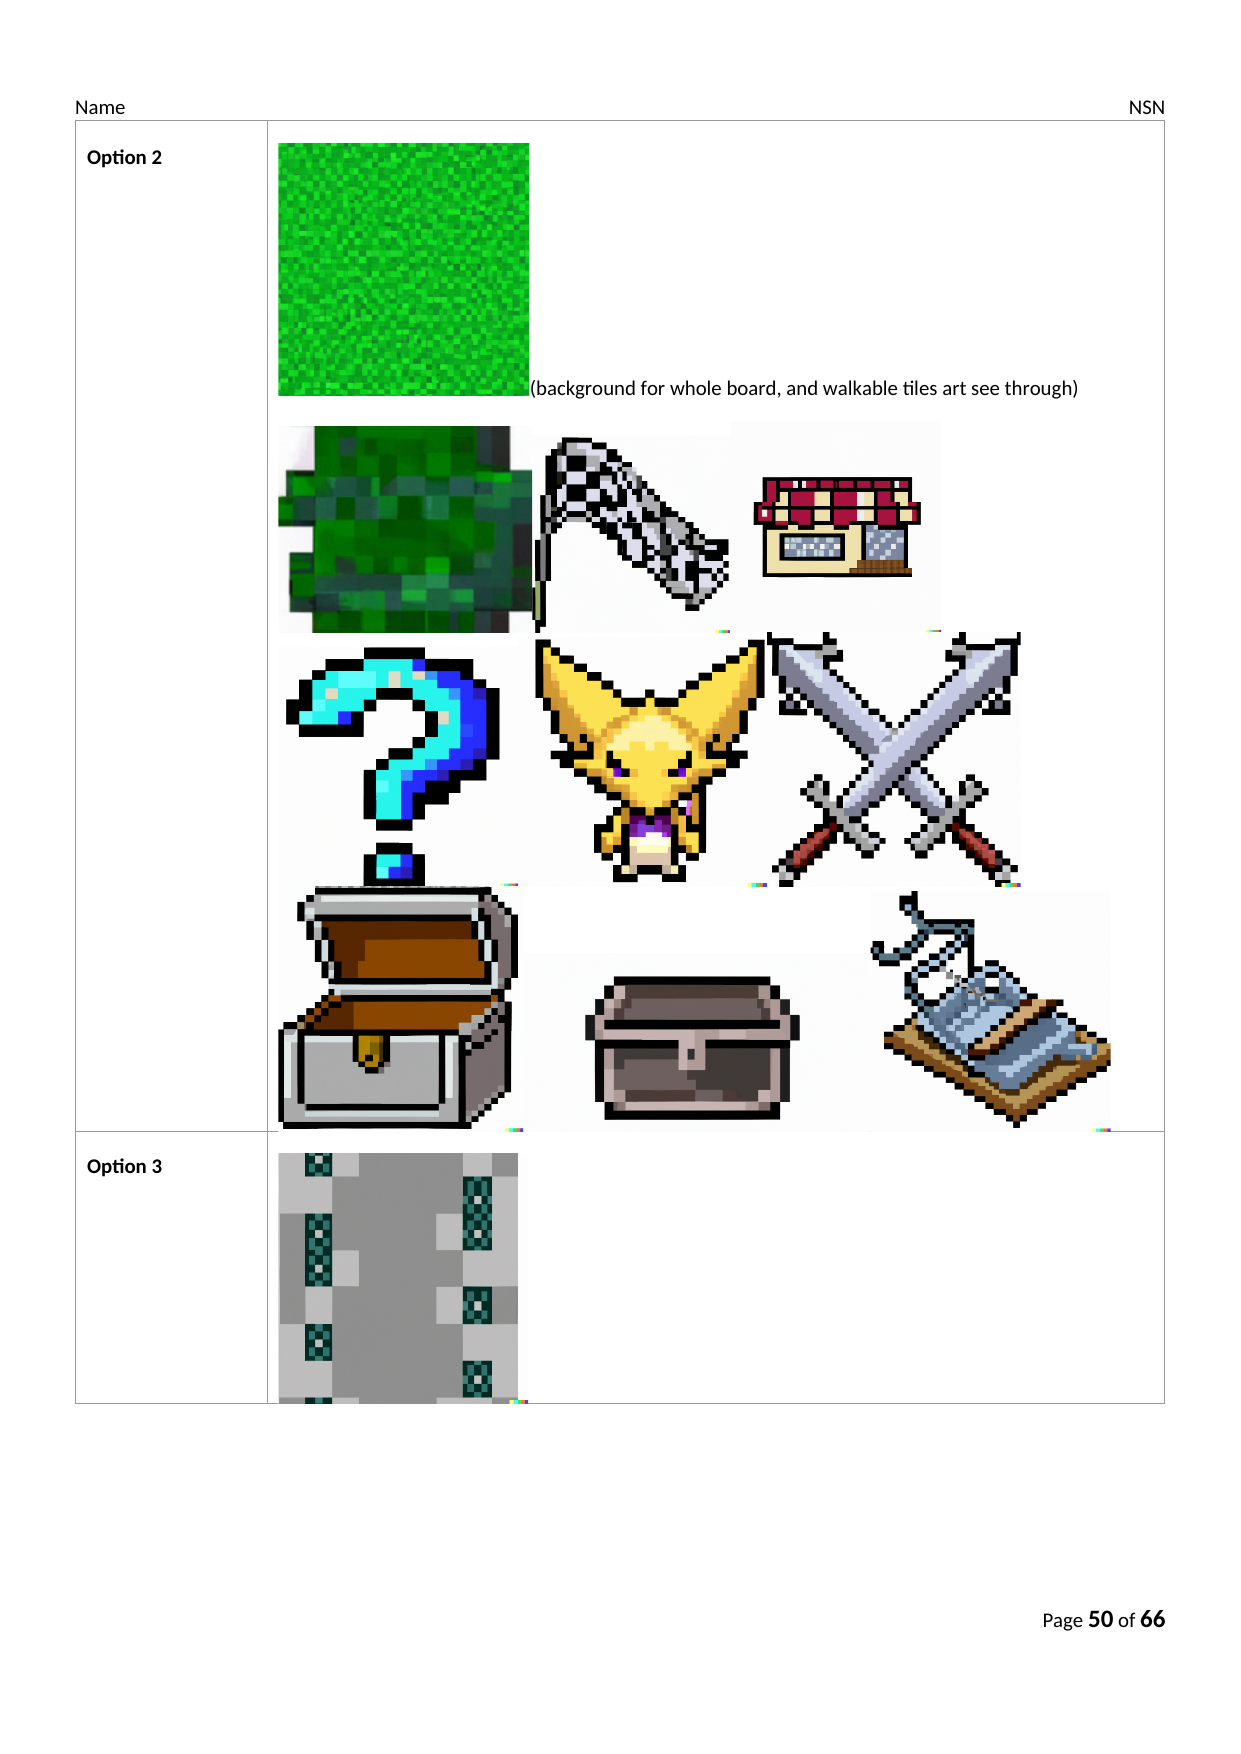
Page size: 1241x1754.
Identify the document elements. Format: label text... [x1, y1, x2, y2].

table_cell (background for whole board, and walkable tiles art see through) [268, 121, 1164, 1131]
table_cell Option 2 [76, 121, 267, 1131]
picture [278, 1153, 529, 1404]
picture [278, 421, 1111, 1132]
picture [278, 143, 530, 396]
table_cell Option 3 [76, 1132, 267, 1403]
table_cell [268, 1132, 1164, 1403]
